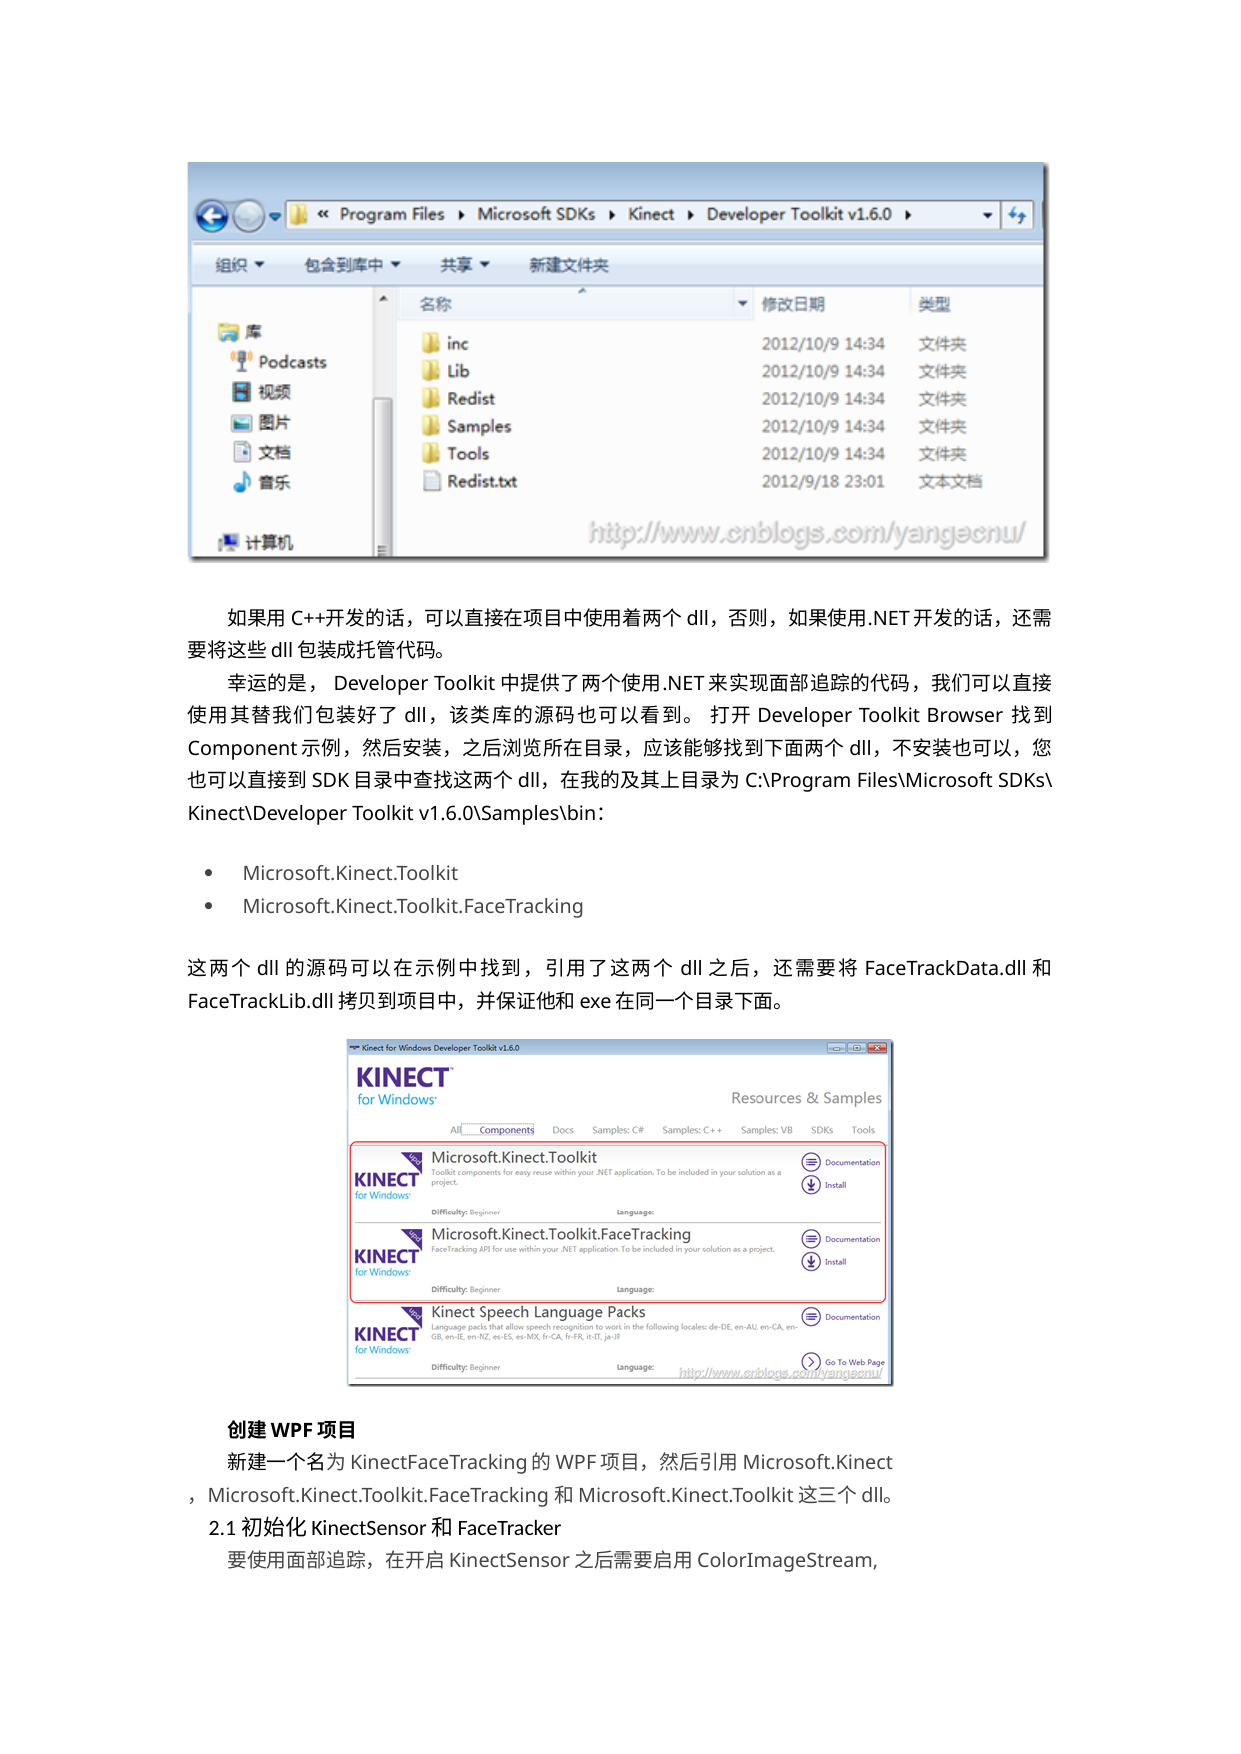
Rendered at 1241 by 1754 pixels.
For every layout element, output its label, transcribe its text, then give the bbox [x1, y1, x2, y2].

text 这两个dll的源码可以在示例中找到，引用了这两个dll之后，还需要将FaceTrackData.dll和FaceTrackLib.dll拷贝到项目中，并保证他和exe在同一个目录下面。 [187, 951, 1053, 1016]
text 创建WPF项目 [187, 1412, 1053, 1445]
list Microsoft.Kinect.Toolkit.FaceTracking [205, 889, 1053, 922]
picture [187, 162, 1050, 563]
picture [346, 1039, 894, 1387]
text 2.1 初始化KinectSensor和FaceTracker [187, 1510, 1053, 1542]
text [187, 1542, 1053, 1575]
text 新建一个名为KinectFaceTracking的WPF项目，然后引用Microsoft.Kinect ，Microsoft.Kinect.Toolkit.FaceTracking 和Microsoft.Kinect.Toolkit这三个dll。 [187, 1445, 1053, 1510]
text 幸运的是， Developer Toolkit中提供了两个使用.NET来实现面部追踪的代码，我们可以直接使用其替我们包装好了dll，该类库的源码也可以看到。 打开Developer Toolkit Browser 找到Component示例，然后安装，之后浏览所在目录，应该能够找到下面两个dll，不安装也可以，您也可以直接到SDK目录中查找这两个dll，在我的及其上目录为C:\Program Files\Microsoft SDKs\Kinect\Developer Toolkit v1.6.0\Samples\bin： [187, 665, 1053, 828]
list Microsoft.Kinect.Toolkit [205, 857, 1053, 889]
text 如果用C++开发的话，可以直接在项目中使用着两个dll，否则，如果使用.NET开发的话，还需要将这些dll包装成托管代码。 [187, 600, 1053, 665]
